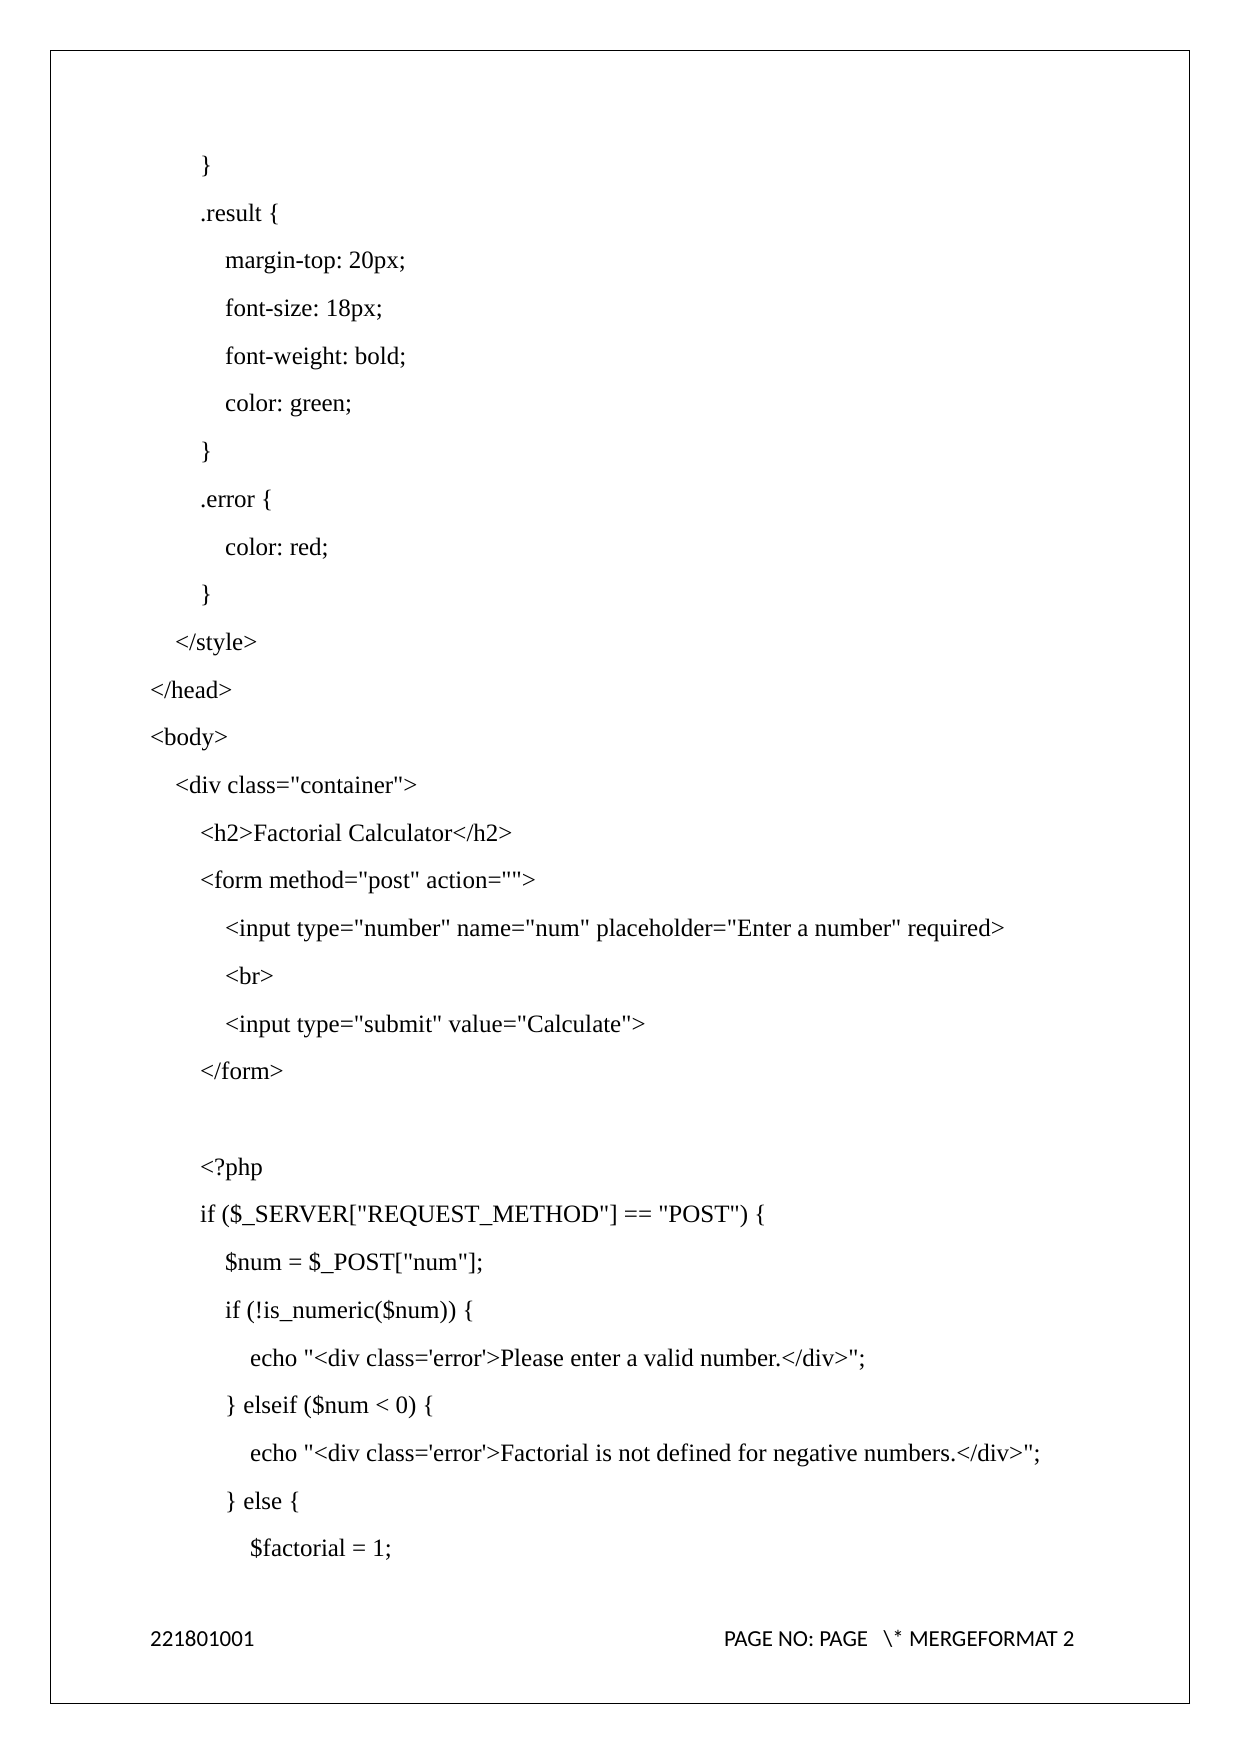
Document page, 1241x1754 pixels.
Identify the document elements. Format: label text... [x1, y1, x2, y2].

text <input type="submit" value="Calculate"> [150, 1009, 1090, 1037]
text <input type="number" name="num" placeholder="Enter a number" required> [150, 913, 1090, 942]
text </style> [150, 627, 1090, 656]
text $num = $_POST["num"]; [150, 1247, 1090, 1276]
text <?php [150, 1152, 1090, 1181]
text color: green; [150, 388, 1090, 417]
text echo "<div class='error'>Please enter a valid number.</div>"; [150, 1343, 1090, 1371]
text .error { [150, 484, 1090, 513]
text $factorial = 1; [150, 1533, 1090, 1562]
text echo "<div class='error'>Factorial is not defined for negative numbers.</div>"; [150, 1438, 1090, 1467]
text color: red; [150, 532, 1090, 560]
text margin-top: 20px; [150, 245, 1090, 274]
text if (!is_numeric($num)) { [150, 1295, 1090, 1324]
text </form> [150, 1056, 1090, 1085]
text } [150, 579, 1090, 608]
text <br> [150, 961, 1090, 990]
text font-weight: bold; [150, 341, 1090, 369]
text if ($_SERVER["REQUEST_METHOD"] == "POST") { [150, 1199, 1090, 1228]
text } [150, 150, 1090, 179]
text } elseif ($num < 0) { [150, 1390, 1090, 1419]
text .result { [150, 198, 1090, 226]
text <h2>Factorial Calculator</h2> [150, 818, 1090, 847]
text </head> [150, 675, 1090, 703]
text } else { [150, 1486, 1090, 1514]
text } [150, 436, 1090, 465]
text <form method="post" action=""> [150, 866, 1090, 894]
text <div class="container"> [150, 770, 1090, 799]
text font-size: 18px; [150, 293, 1090, 322]
text <body> [150, 722, 1090, 751]
